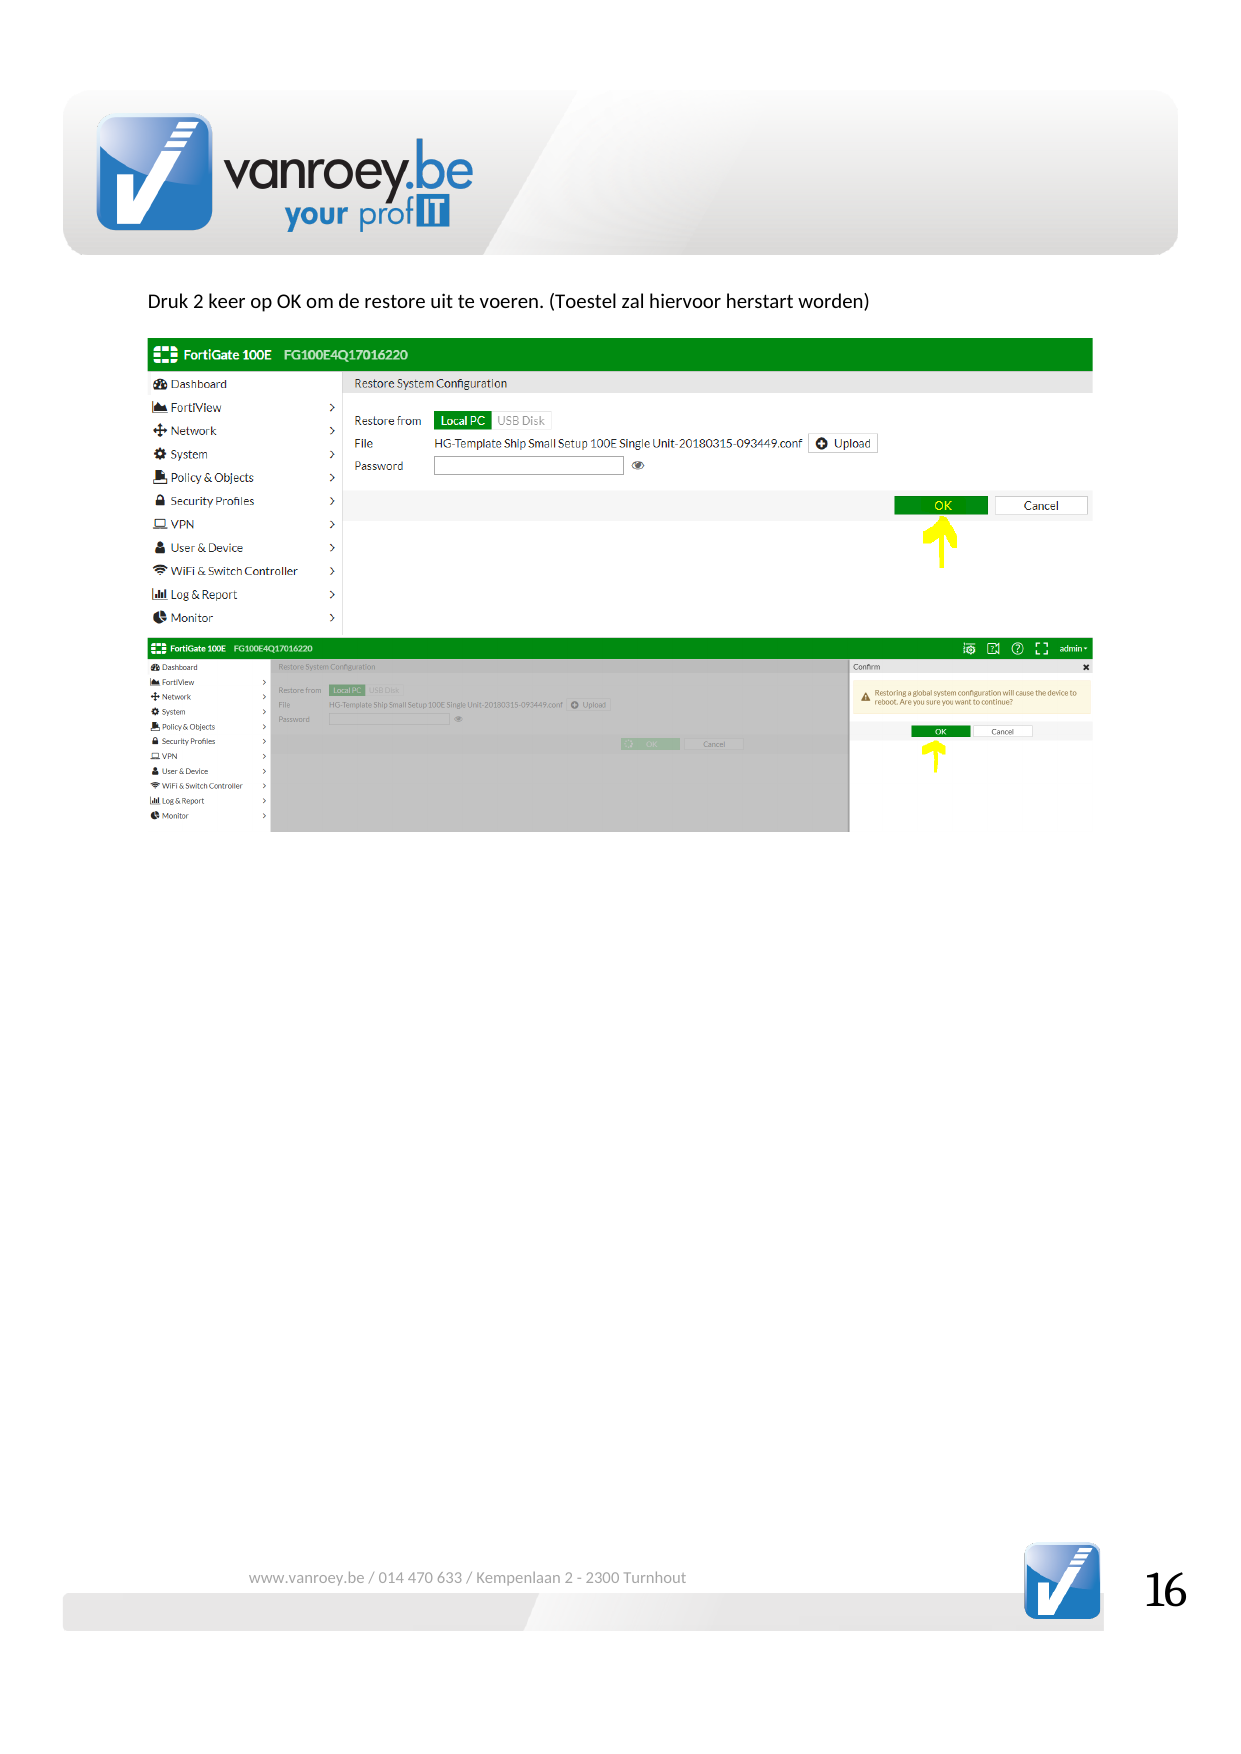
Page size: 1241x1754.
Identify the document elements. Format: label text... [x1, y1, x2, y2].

picture [62, 1542, 1103, 1631]
picture [63, 90, 1178, 255]
picture [147, 637, 1093, 832]
text Druk 2 keer op OK om de restore uit te voeren. (Toestel zal hiervoor herstart worden) [148, 289, 1093, 314]
picture [147, 338, 1093, 635]
